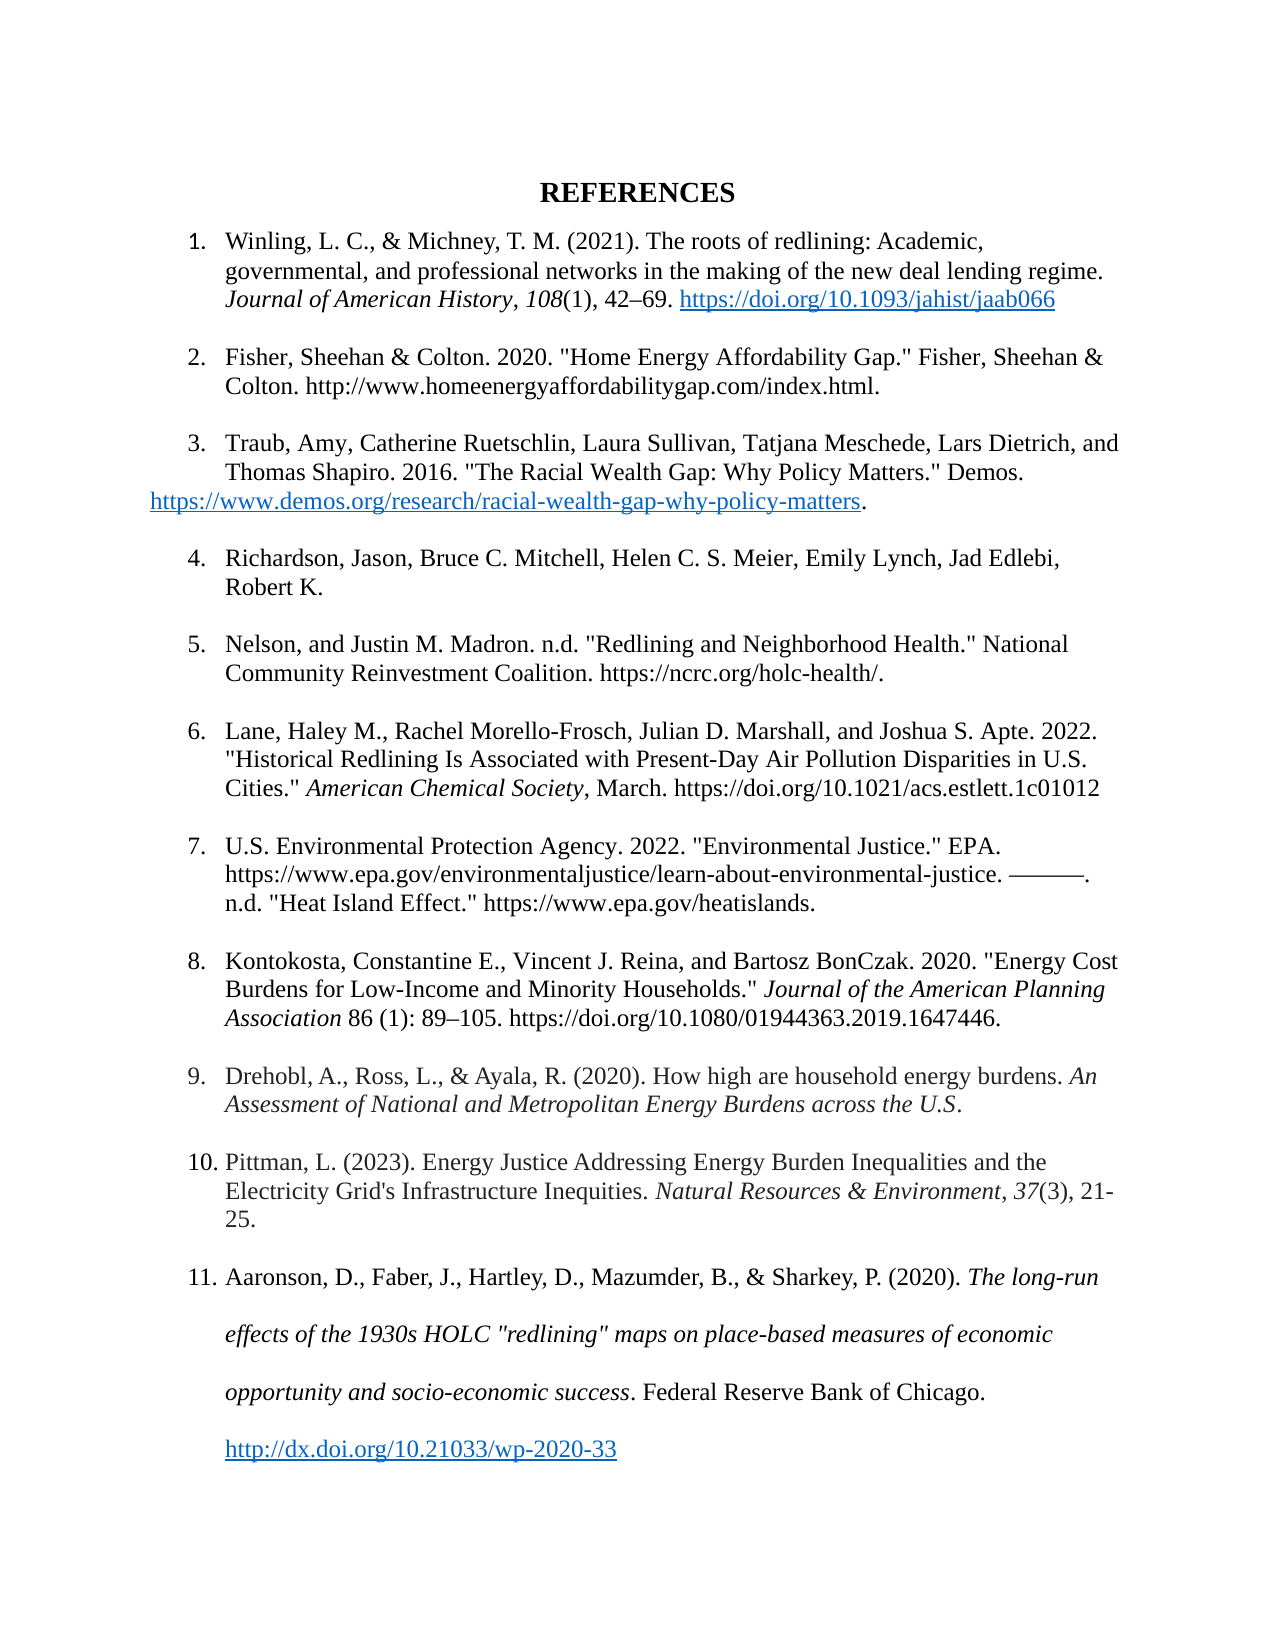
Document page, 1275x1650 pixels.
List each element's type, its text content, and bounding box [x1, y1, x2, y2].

list Richardson, Jason, Bruce C. Mitchell, Helen C. S. Meier, Emily Lynch, Jad Edlebi, Robert K. [187, 543, 1125, 601]
list Fisher, Sheehan & Colton. 2020. "Home Energy Affordability Gap." Fisher, Sheehan & Colton. http://www.homeenergyaffordabilitygap.com/index.html. [187, 342, 1125, 399]
list Lane, Haley M., Rachel Morello-Frosch, Julian D. Marshall, and Joshua S. Apte. 2022. "Historical Redlining Is Associated with Present-Day Air Pollution Disparities in U.S. Cities." American Chemical Society, March. https://doi.org/10.1021/acs.estlett.1c01012 [187, 716, 1125, 802]
list Traub, Amy, Catherine Ruetschlin, Laura Sullivan, Tatjana Meschede, Lars Dietrich, and Thomas Shapiro. 2016. "The Racial Wealth Gap: Why Policy Matters." Demos. [187, 428, 1125, 486]
list Pittman, L. (2023). Energy Justice Addressing Energy Burden Inequalities and the Electricity Grid's Infrastructure Inequities. Natural Resources & Environment, 37(3), 21-25. [187, 1147, 1125, 1233]
text https://www.demos.org/research/racial-wealth-gap-why-policy-matters. [150, 486, 1125, 514]
list Drehobl, A., Ross, L., & Ayala, R. (2020). How high are household energy burdens. An Assessment of National and Metropolitan Energy Burdens across the U.S. [187, 1061, 1125, 1118]
subtitle REFERENCES [150, 175, 1125, 208]
list Kontokosta, Constantine E., Vincent J. Reina, and Bartosz BonCzak. 2020. "Energy Cost Burdens for Low-Income and Minority Households." Journal of the American Planning Association 86 (1): 89–105. https://doi.org/10.1080/01944363.2019.1647446. [187, 946, 1125, 1032]
list Nelson, and Justin M. Madron. n.d. "Redlining and Neighborhood Health." National Community Reinvestment Coalition. https://ncrc.org/holc-health/. [187, 629, 1125, 687]
list Aaronson, D., Faber, J., Hartley, D., Mazumder, B., & Sharkey, P. (2020). The long-run effects of the 1930s HOLC "redlining" maps on place-based measures of economic opportunity and socio-economic success. Federal Reserve Bank of Chicago. http://dx.doi.org/10.21033/wp-2020-33 [187, 1262, 1125, 1463]
list U.S. Environmental Protection Agency. 2022. "Environmental Justice." EPA. https://www.epa.gov/environmentaljustice/learn-about-environmental-justice. ———. n.d. "Heat Island Effect." https://www.epa.gov/heatislands. [187, 831, 1125, 917]
list Winling, L. C., & Michney, T. M. (2021). The roots of redlining: Academic, governmental, and professional networks in the making of the new deal lending regime. Journal of American History, 108(1), 42–69. https://doi.org/10.1093/jahist/jaab066 [187, 225, 1125, 313]
